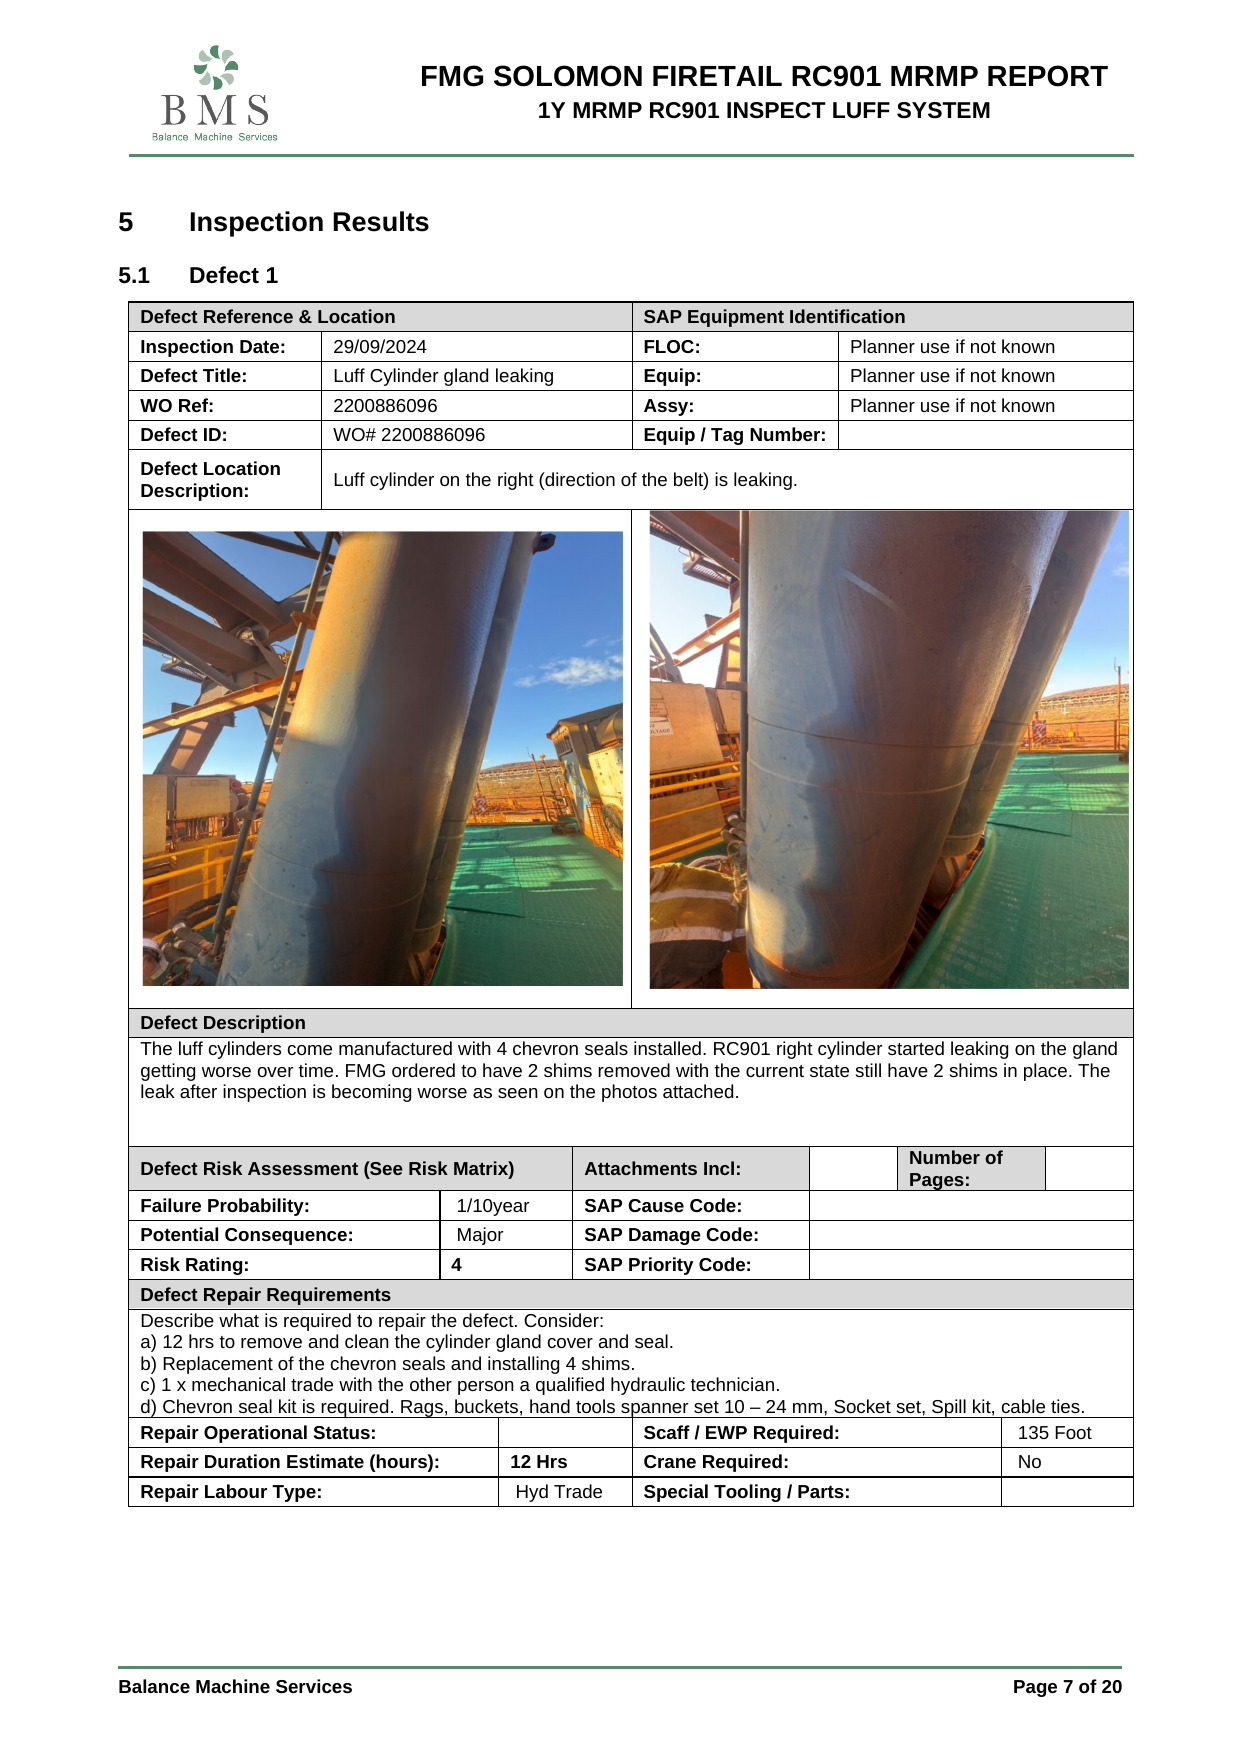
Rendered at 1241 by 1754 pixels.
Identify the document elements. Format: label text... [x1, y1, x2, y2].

table_cell Defect ID: [129, 421, 321, 449]
table_header SAP Equipment Identification [633, 303, 1133, 331]
table_cell SAP Cause Code: [573, 1191, 809, 1220]
table_cell Major [441, 1221, 572, 1249]
table_cell Risk Rating: [129, 1250, 439, 1279]
table_cell [810, 1250, 1133, 1279]
table_cell Describe what is required to repair the defect. Consider: a) 12 hrs to remove and clean the cylinder gland cover and seal. b) Replacement of the chevron seals and installing 4 shims. c) 1 x mechanical trade with the other person a qualified hydraulic technician. d) Chevron seal kit is required. Rags, buckets, hand tools spanner set 10 – 24 mm, Socket set, Spill kit, cable ties. [129, 1310, 1133, 1417]
table_cell Defect Repair Requirements [129, 1280, 1133, 1308]
table_cell [1002, 1478, 1133, 1506]
subtitle Inspection Results [118, 206, 1122, 237]
table_cell [810, 1147, 897, 1190]
table_cell Defect Title: [129, 362, 321, 390]
table_cell SAP Damage Code: [573, 1221, 809, 1249]
table_cell Planner use if not known [839, 362, 1133, 390]
table_cell Potential Consequence: [129, 1221, 439, 1249]
table_cell Repair Labour Type: [129, 1478, 498, 1506]
table_cell Repair Operational Status: [129, 1418, 498, 1447]
table_cell 4 [441, 1250, 572, 1279]
table_cell Special Tooling / Parts: [633, 1478, 1001, 1506]
table_cell Hyd Trade [499, 1478, 632, 1506]
table_cell No [1002, 1448, 1133, 1476]
table_cell Crane Required: [633, 1448, 1001, 1476]
table_cell Planner use if not known [839, 332, 1133, 361]
table_cell [129, 510, 631, 1007]
table_header Defect Reference & Location [129, 303, 632, 331]
table_cell WO Ref: [129, 391, 321, 420]
table_cell WO# 2200886096 [322, 421, 632, 449]
table_cell [499, 1418, 632, 1447]
table_cell 1/10year [441, 1191, 572, 1220]
table_cell 2200886096 [322, 391, 632, 420]
table_cell 29/09/2024 [322, 332, 632, 361]
table_cell [1046, 1147, 1133, 1190]
table_cell Luff Cylinder gland leaking [322, 362, 632, 390]
table_cell Attachments Incl: [573, 1147, 809, 1190]
table_cell Failure Probability: [129, 1191, 439, 1220]
table_cell [810, 1191, 1133, 1220]
table_cell Equip: [633, 362, 838, 390]
table_cell SAP Priority Code: [573, 1250, 809, 1279]
table_cell Planner use if not known [839, 391, 1133, 420]
table_cell Defect Location Description: [129, 450, 321, 508]
table_cell Assy: [633, 391, 838, 420]
table_cell Inspection Date: [129, 332, 321, 361]
table_cell Repair Duration Estimate (hours): [129, 1448, 498, 1476]
table_cell Luff cylinder on the right (direction of the belt) is leaking. [322, 450, 1133, 508]
table_cell Defect Description [129, 1009, 1133, 1037]
table_cell 12 Hrs [499, 1448, 632, 1476]
picture [140, 35, 288, 155]
picture [143, 532, 623, 986]
subtitle Defect 1 [118, 262, 1122, 289]
table_cell [810, 1221, 1133, 1249]
table_cell FLOC: [633, 332, 838, 361]
picture [650, 511, 1128, 988]
table_cell Equip / Tag Number: [633, 421, 838, 449]
table_cell The luff cylinders come manufactured with 4 chevron seals installed. RC901 right cylinder started leaking on the gland getting worse over time. FMG ordered to have 2 shims removed with the current state still have 2 shims in place. The leak after inspection is becoming worse as seen on the photos attached. [129, 1038, 1133, 1146]
table_cell [632, 510, 1133, 1007]
table_cell 135 Foot [1002, 1418, 1133, 1447]
table_cell Scaff / EWP Required: [633, 1418, 1001, 1447]
table_cell Number of Pages: [898, 1147, 1045, 1190]
table_cell Defect Risk Assessment (See Risk Matrix) [129, 1147, 572, 1190]
table_cell [839, 421, 1133, 449]
